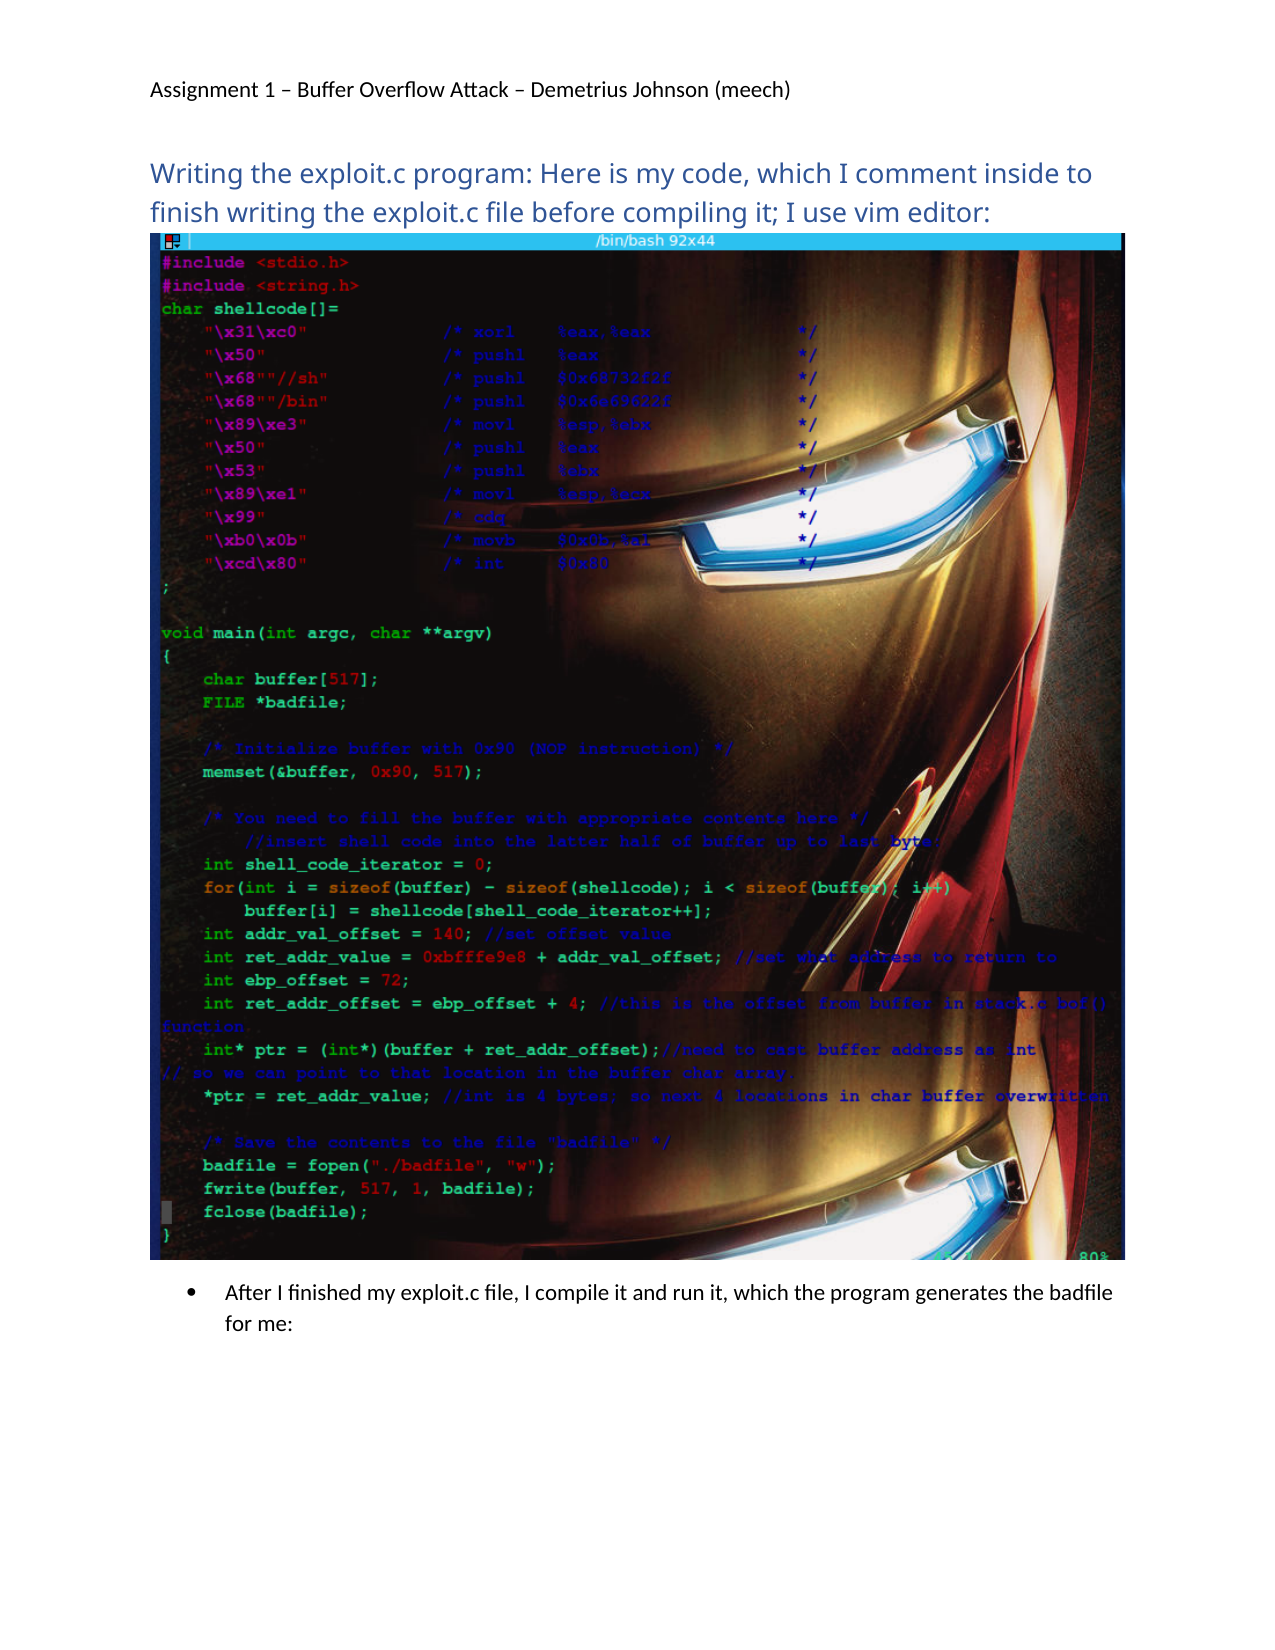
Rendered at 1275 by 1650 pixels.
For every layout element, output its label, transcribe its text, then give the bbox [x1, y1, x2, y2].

picture [150, 233, 1125, 1260]
list After I finished my exploit.c file, I compile it and run it, which the program generates the badfile for me: [187, 1278, 1125, 1337]
subtitle Writing the exploit.c program: Here is my code, which I comment inside to finish writing the exploit.c file before compiling it; I use vim editor: [150, 154, 1125, 231]
